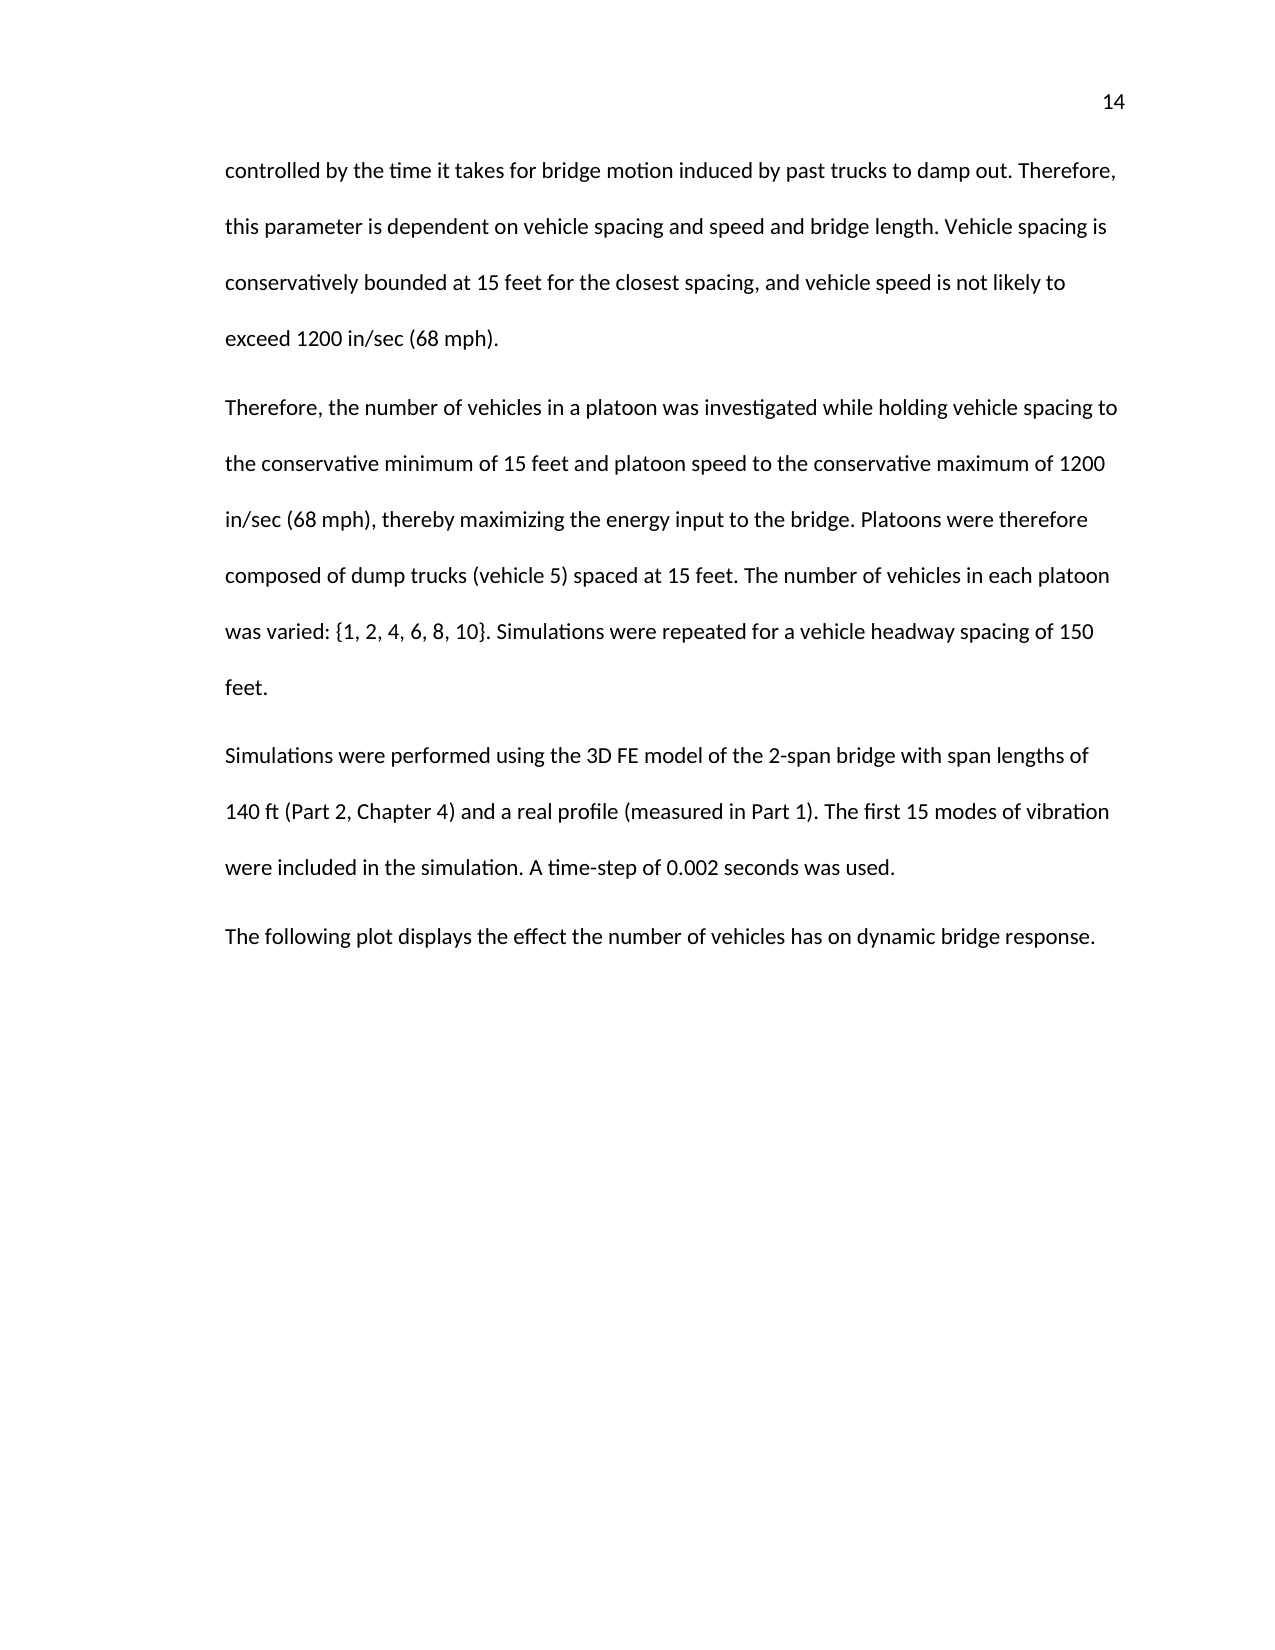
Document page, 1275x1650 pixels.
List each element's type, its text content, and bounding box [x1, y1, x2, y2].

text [225, 156, 1125, 352]
text Simulations were performed using the 3D FE model of the 2-span bridge with span lengths of 140 ft (Part 2, Chapter 4) and a real profile (measured in Part 1). The first 15 modes of vibration were included in the simulation. A time-step of 0.002 seconds was used. [225, 741, 1125, 882]
text Therefore, the number of vehicles in a platoon was investigated while holding vehicle spacing to the conservative minimum of 15 feet and platoon speed to the conservative maximum of 1200 in/sec (68 mph), thereby maximizing the energy input to the bridge. Platoons were therefore composed of dump trucks (vehicle 5) spaced at 15 feet. The number of vehicles in each platoon was varied: {1, 2, 4, 6, 8, 10}. Simulations were repeated for a vehicle headway spacing of 150 feet. [225, 393, 1125, 701]
text The following plot displays the effect the number of vehicles has on dynamic bridge response. [225, 922, 1125, 950]
